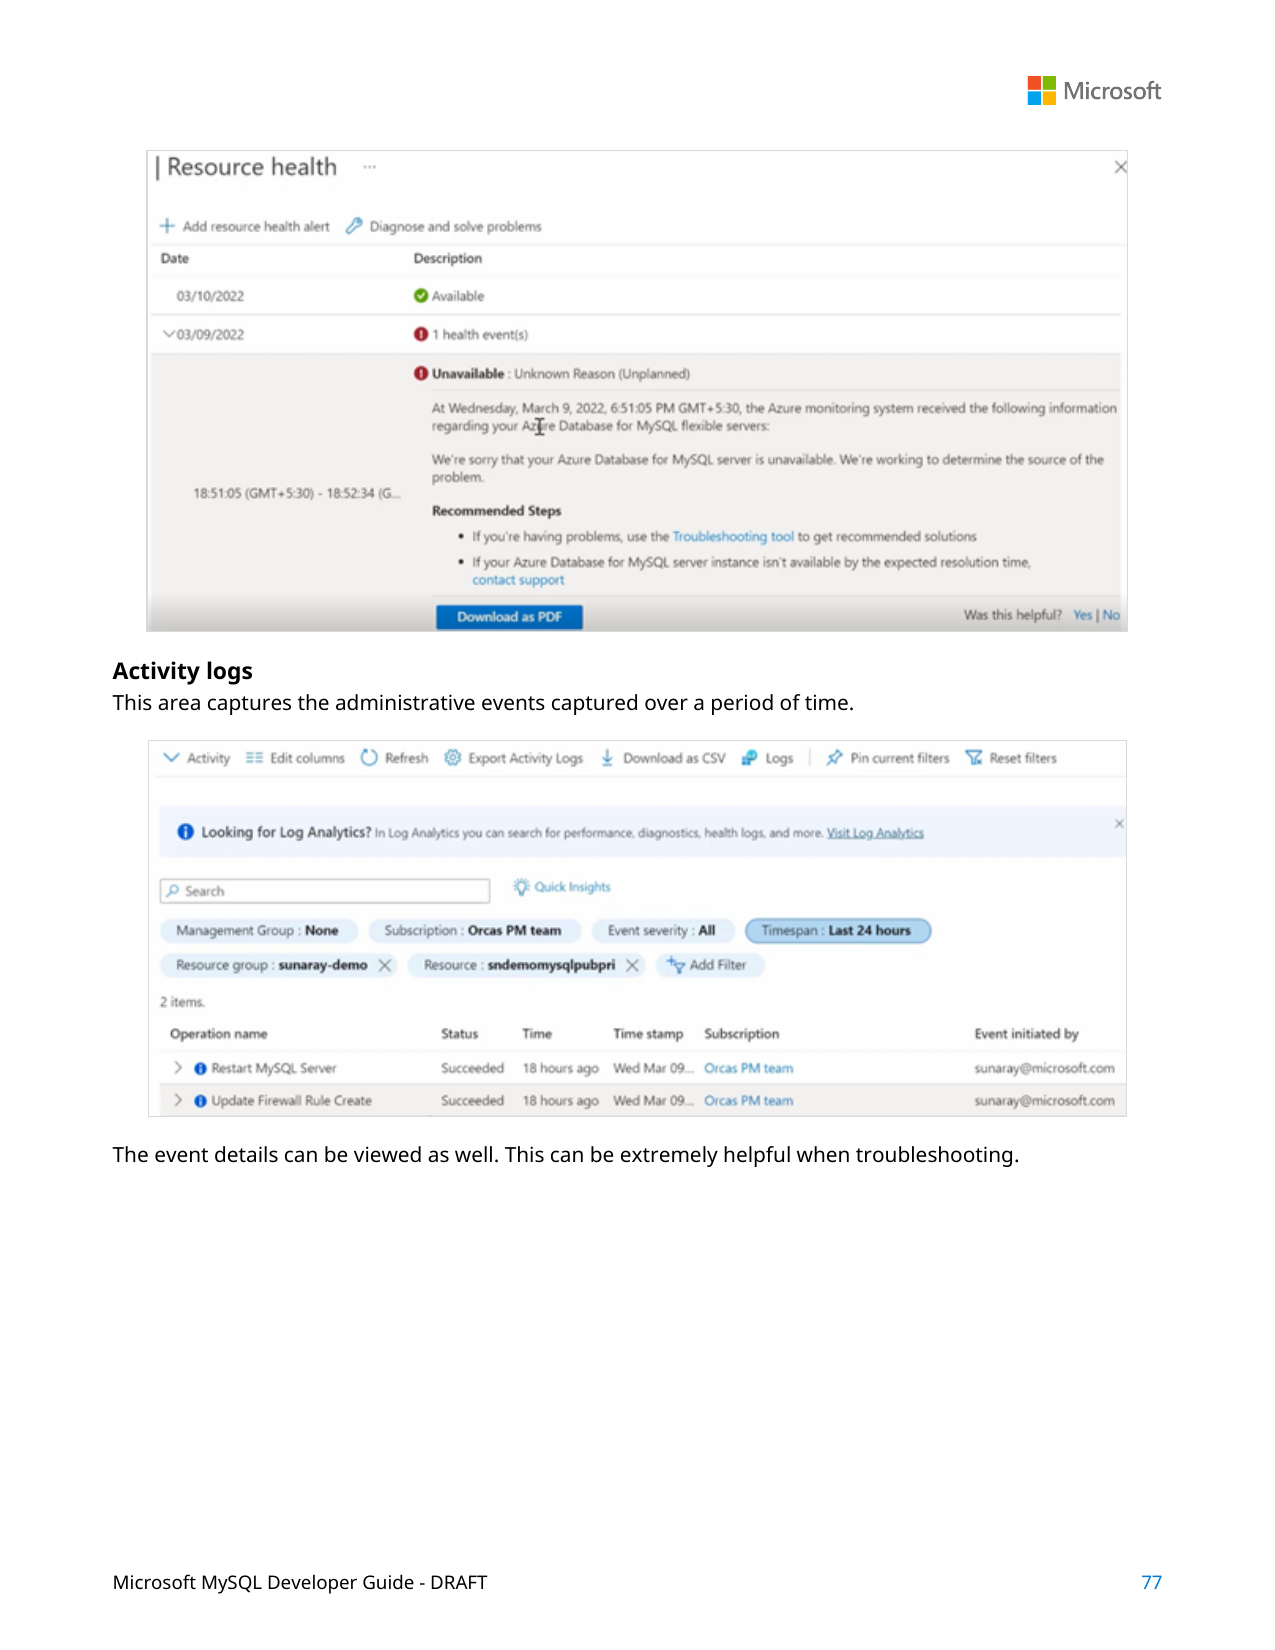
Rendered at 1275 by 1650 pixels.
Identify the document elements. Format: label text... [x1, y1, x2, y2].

subtitle Activity logs [112, 654, 1162, 686]
text The event details can be viewed as well. This can be extremely helpful when troubleshooting. [112, 1140, 1162, 1169]
picture [149, 741, 1126, 1116]
picture [1026, 75, 1163, 107]
picture [148, 151, 1127, 631]
text This area captures the administrative events captured over a period of time. [112, 688, 1162, 717]
